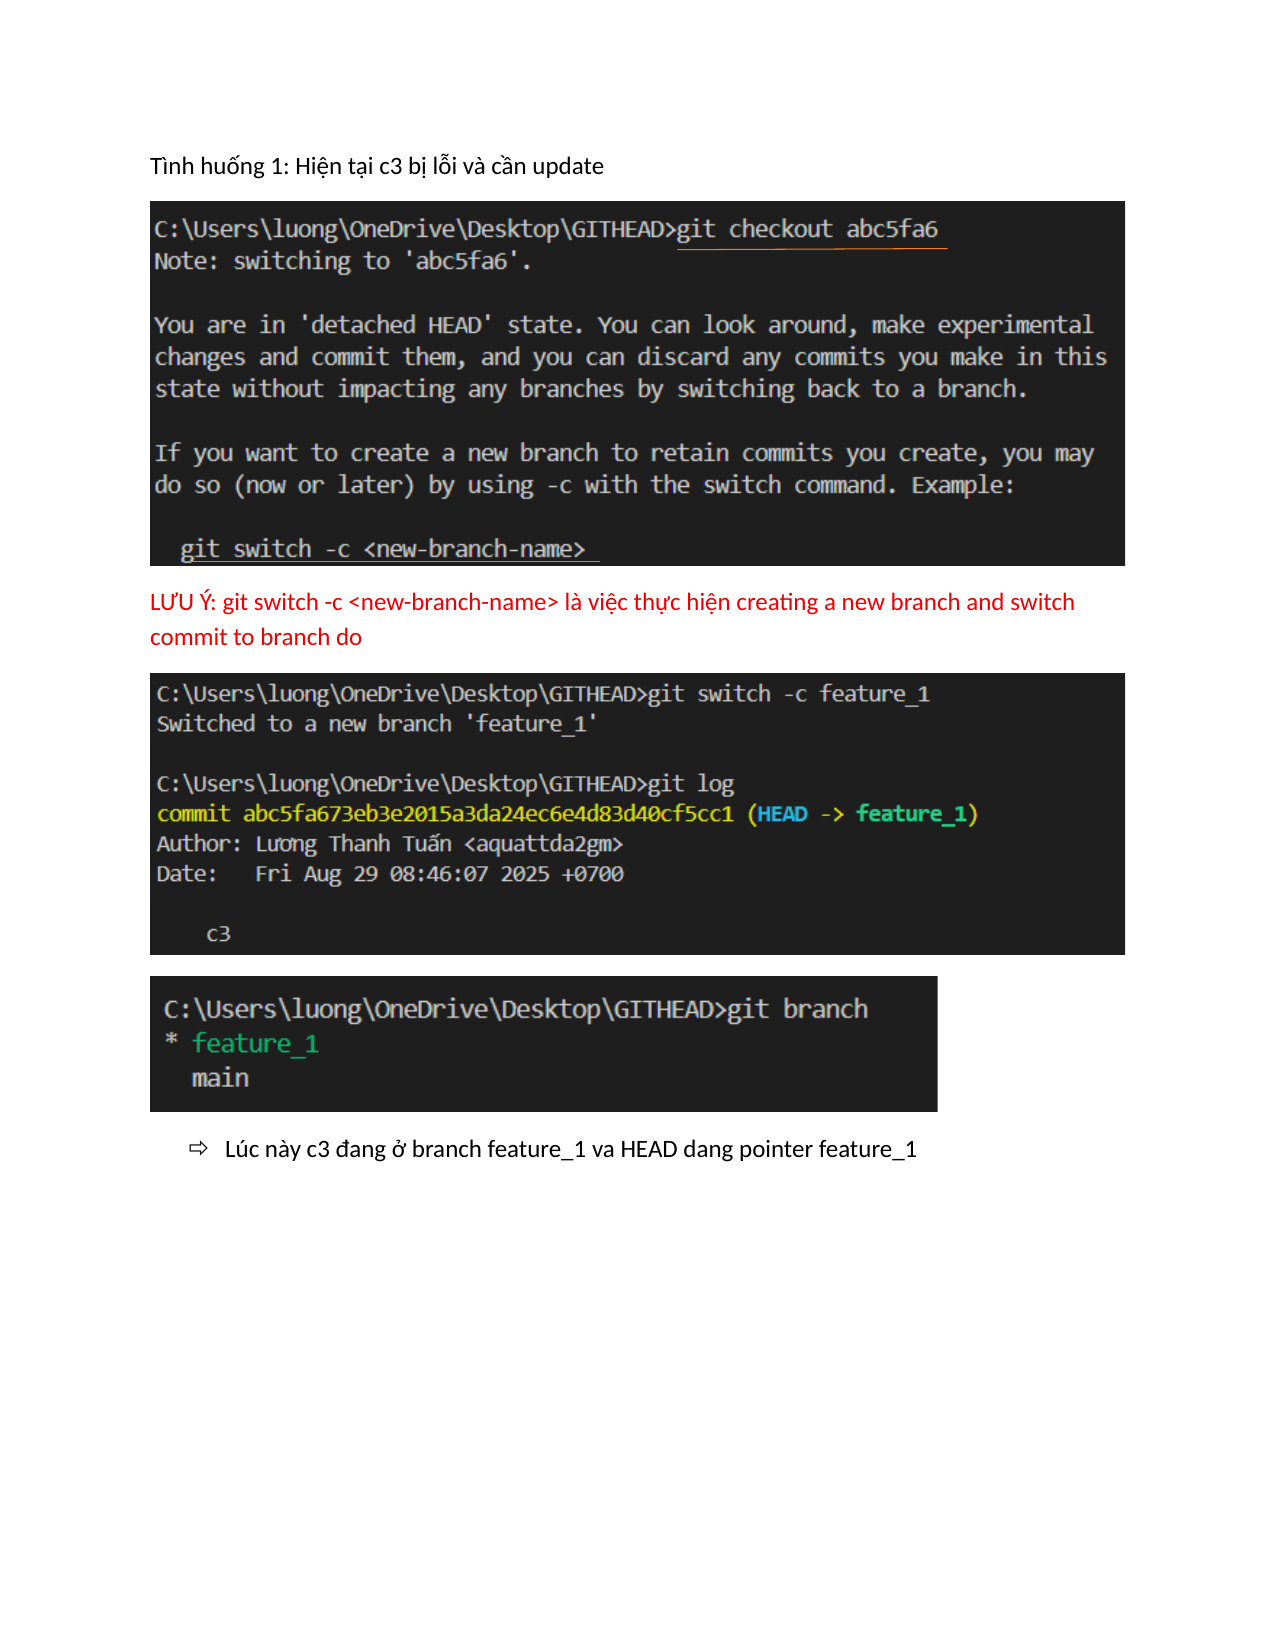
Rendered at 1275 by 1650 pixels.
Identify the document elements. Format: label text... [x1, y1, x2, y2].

text Tình huống 1: Hiện tại c3 bị lỗi và cần update [150, 150, 1125, 181]
text LƯU Ý: git switch -c <new-branch-name> là việc thực hiện creating a new branch and switch commit to branch do [150, 586, 1125, 652]
picture [150, 673, 1125, 955]
picture [150, 976, 938, 1112]
list Lúc này c3 đang ở branch feature_1 va HEAD dang pointer feature_1 [187, 1133, 1125, 1164]
picture [150, 201, 1125, 566]
